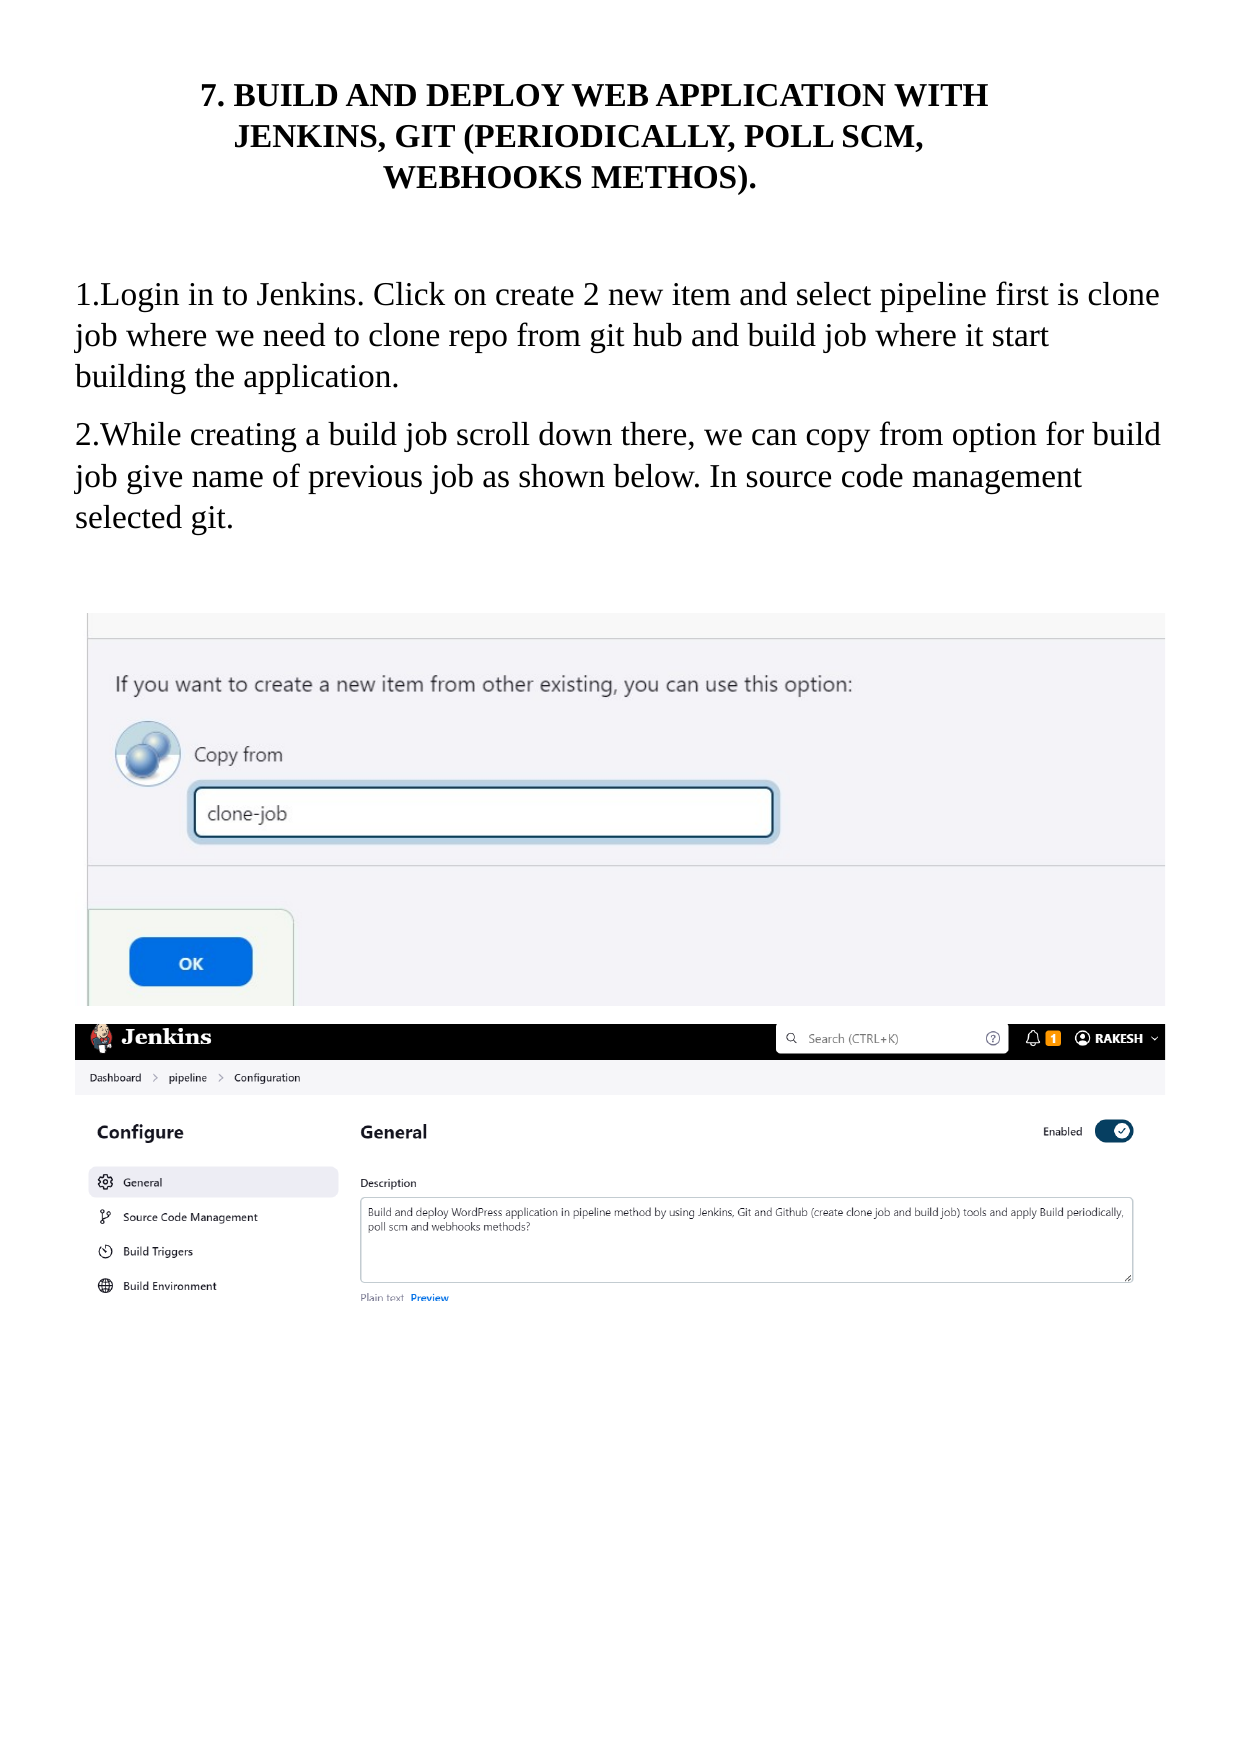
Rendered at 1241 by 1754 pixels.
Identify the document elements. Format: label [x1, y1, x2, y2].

picture [75, 132, 1162, 742]
picture [75, 759, 1166, 1302]
